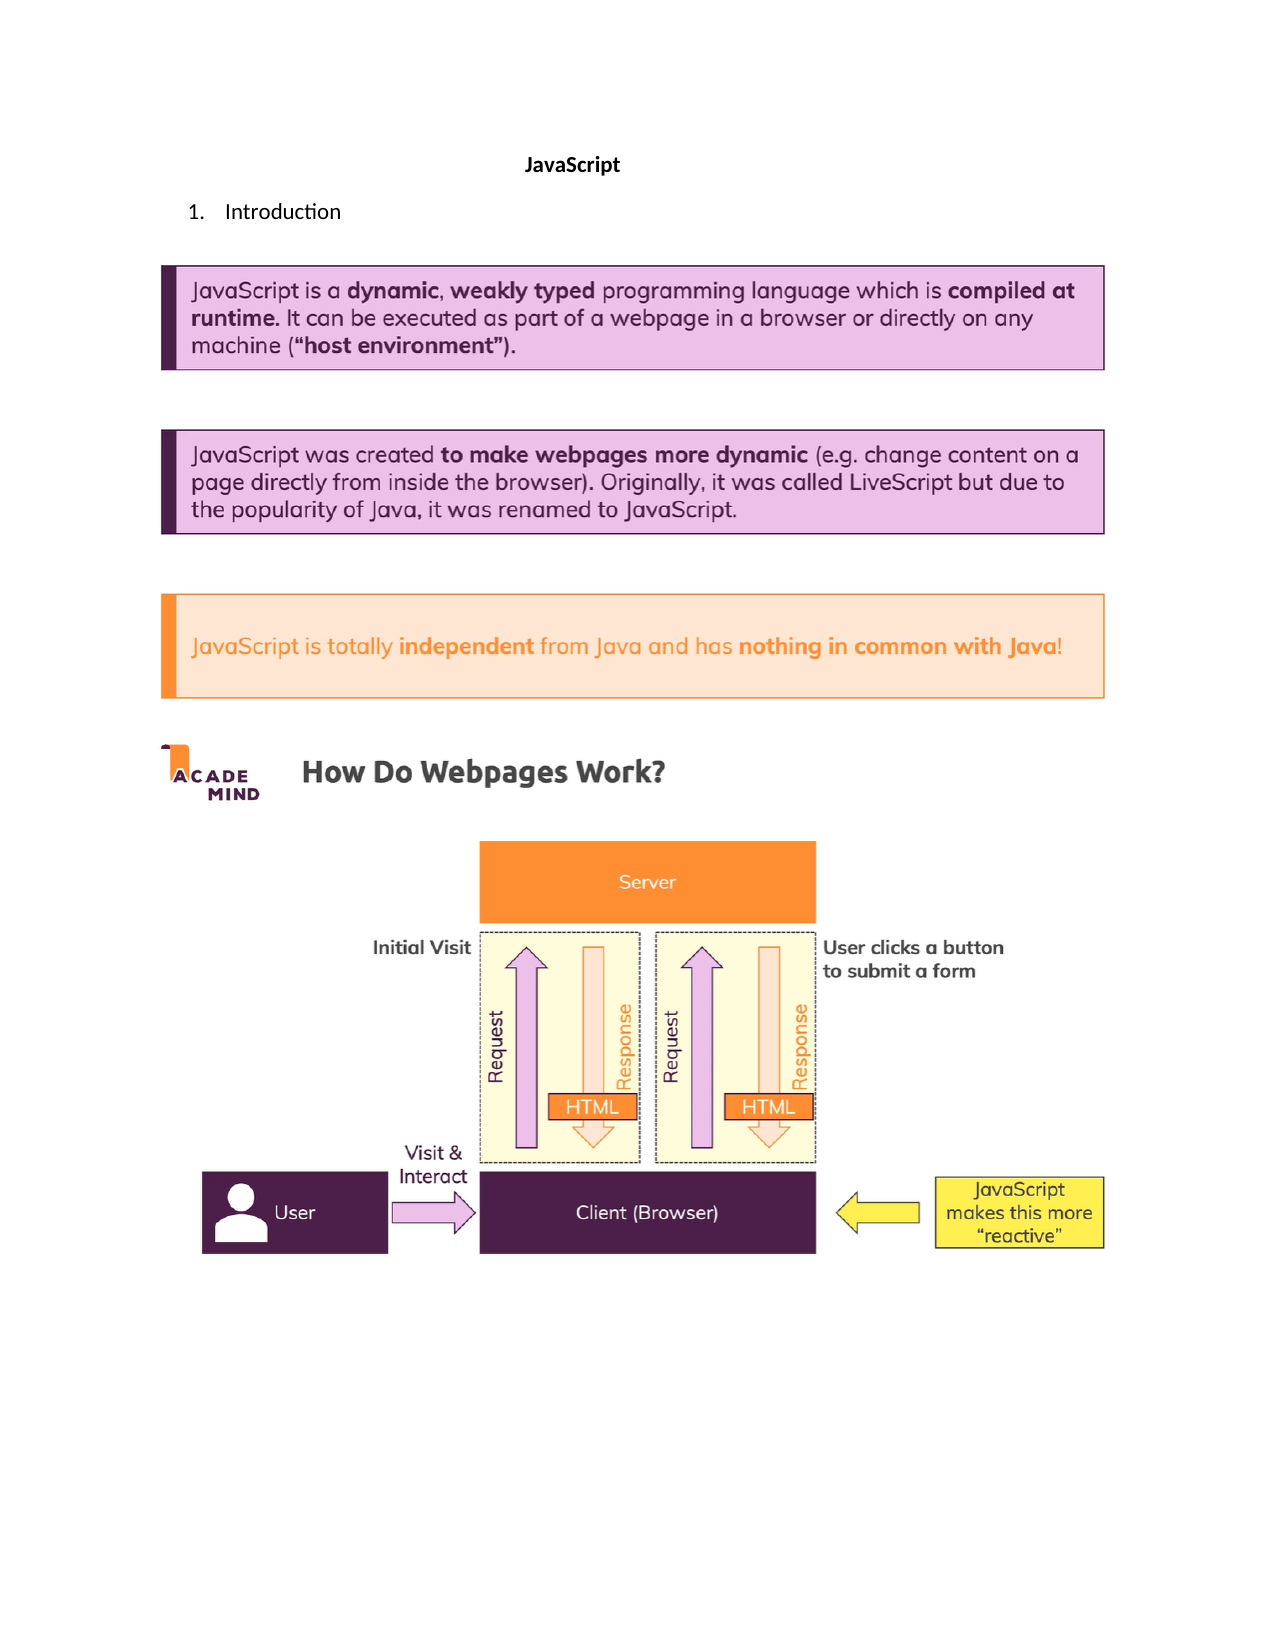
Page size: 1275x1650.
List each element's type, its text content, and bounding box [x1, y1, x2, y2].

picture [150, 243, 1125, 712]
list Introduction [187, 197, 1125, 225]
text JavaScript [150, 150, 1125, 178]
picture [150, 730, 1125, 1269]
